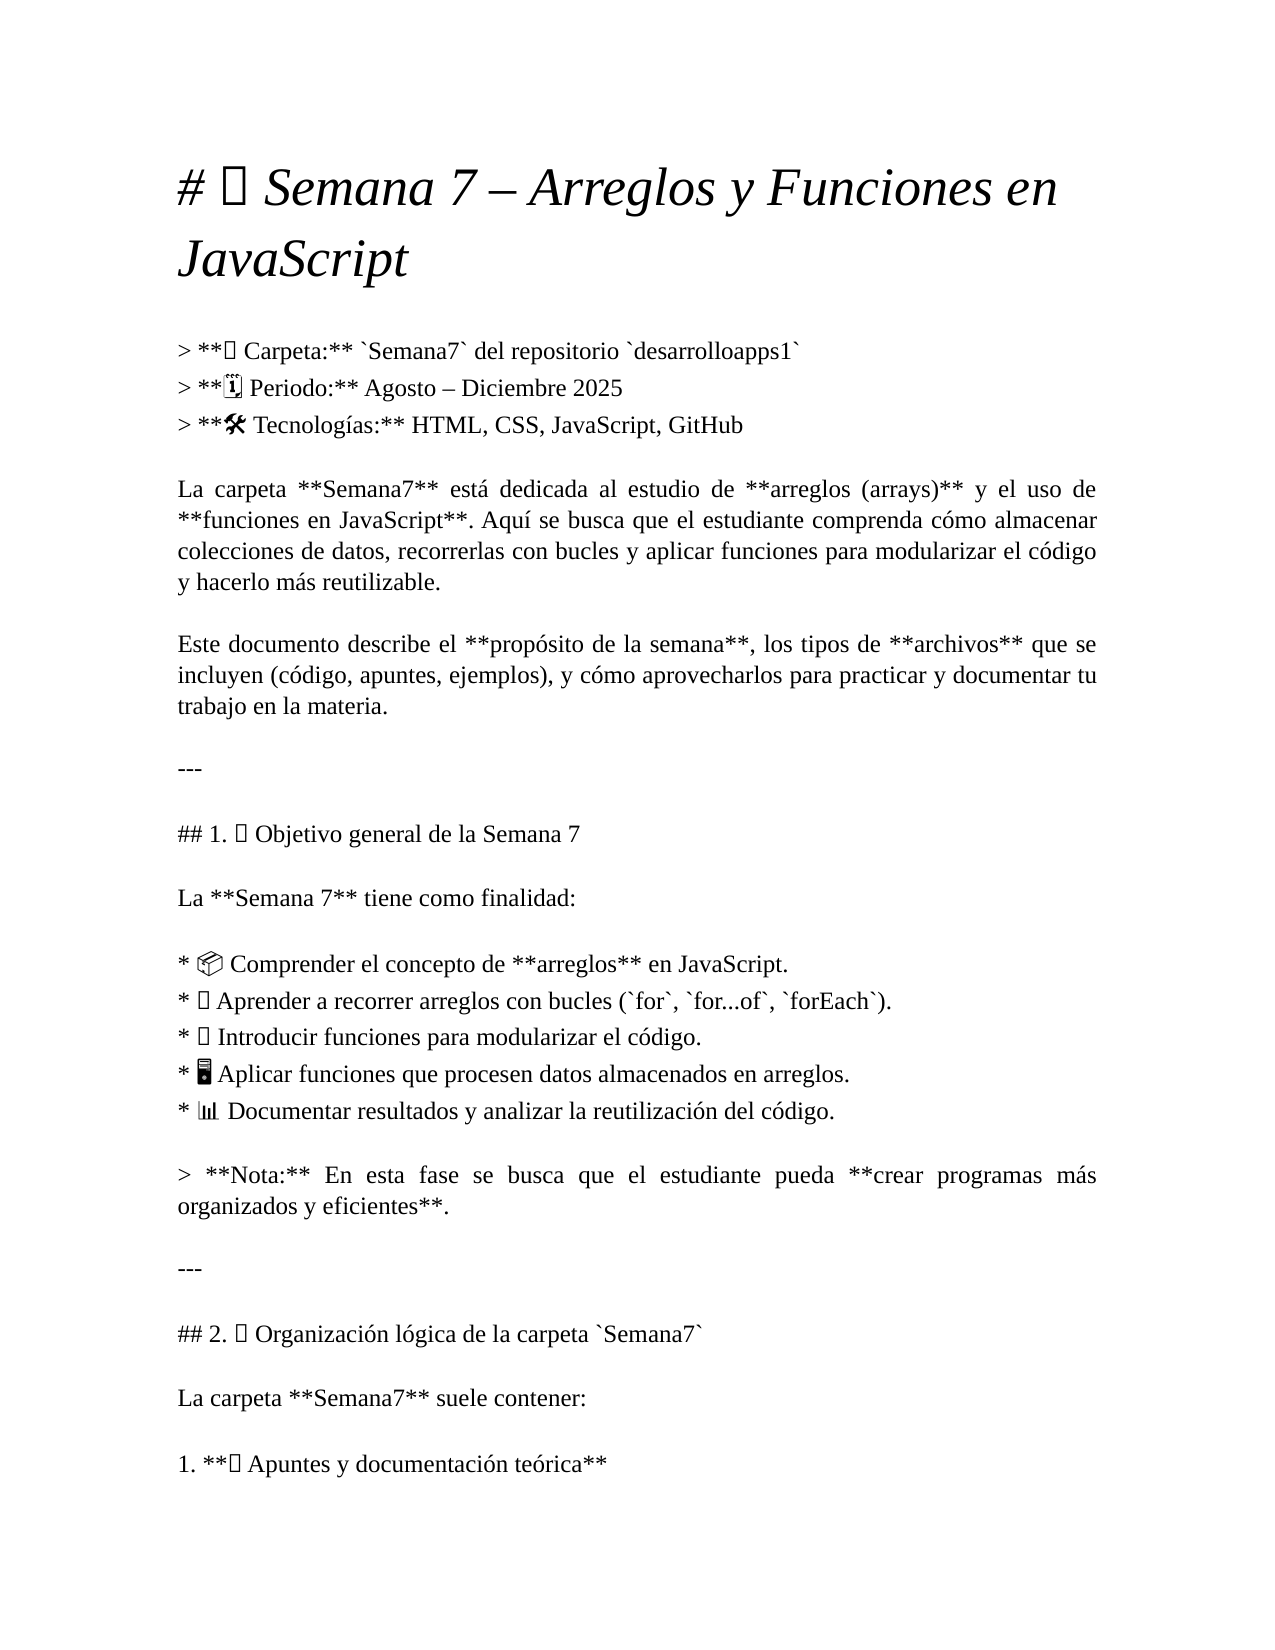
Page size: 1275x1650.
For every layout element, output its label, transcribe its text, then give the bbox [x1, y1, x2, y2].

text * 📦 Comprender el concepto de **arreglos** en JavaScript. [177, 946, 1098, 979]
text ## 1. 🎯 Objetivo general de la Semana 7 [177, 816, 1098, 850]
text 1. **📘 Apuntes y documentación teórica** [177, 1446, 1098, 1479]
text La carpeta **Semana7** está dedicada al estudio de **arreglos (arrays)** y el uso de **funciones en JavaScript**. Aquí se busca que el estudiante comprenda cómo almacenar colecciones de datos, recorrerlas con bucles y aplicar funciones para modularizar el código y hacerlo más reutilizable. [177, 474, 1098, 596]
text > **🛠️ Tecnologías:** HTML, CSS, JavaScript, GitHub [177, 406, 1098, 440]
text * 🧩 Introducir funciones para modularizar el código. [177, 1019, 1098, 1053]
text * 📊 Documentar resultados y analizar la reutilización del código. [177, 1093, 1098, 1127]
text > **🗓️ Periodo:** Agosto – Diciembre 2025 [177, 369, 1098, 404]
text La **Semana 7** tiene como finalidad: [177, 883, 1098, 912]
text --- [177, 753, 1098, 782]
text * 🔄 Aprender a recorrer arreglos con bucles (`for`, `for...of`, `forEach`). [177, 982, 1098, 1016]
text * 🖥️ Aplicar funciones que procesen datos almacenados en arreglos. [177, 1056, 1098, 1090]
text La carpeta **Semana7** suele contener: [177, 1383, 1098, 1412]
text Este documento describe el **propósito de la semana**, los tipos de **archivos** que se incluyen (código, apuntes, ejemplos), y cómo aprovecharlos para practicar y documentar tu trabajo en la materia. [177, 629, 1098, 720]
text ## 2. 📂 Organización lógica de la carpeta `Semana7` [177, 1316, 1098, 1350]
subtitle # 🔢 Semana 7 – Arreglos y Funciones en JavaScript [177, 148, 1098, 288]
text > **📂 Carpeta:** `Semana7` del repositorio `desarrolloapps1` [177, 333, 1098, 367]
text --- [177, 1253, 1098, 1282]
text > **Nota:** En esta fase se busca que el estudiante pueda **crear programas más organizados y eficientes**. [177, 1160, 1098, 1220]
